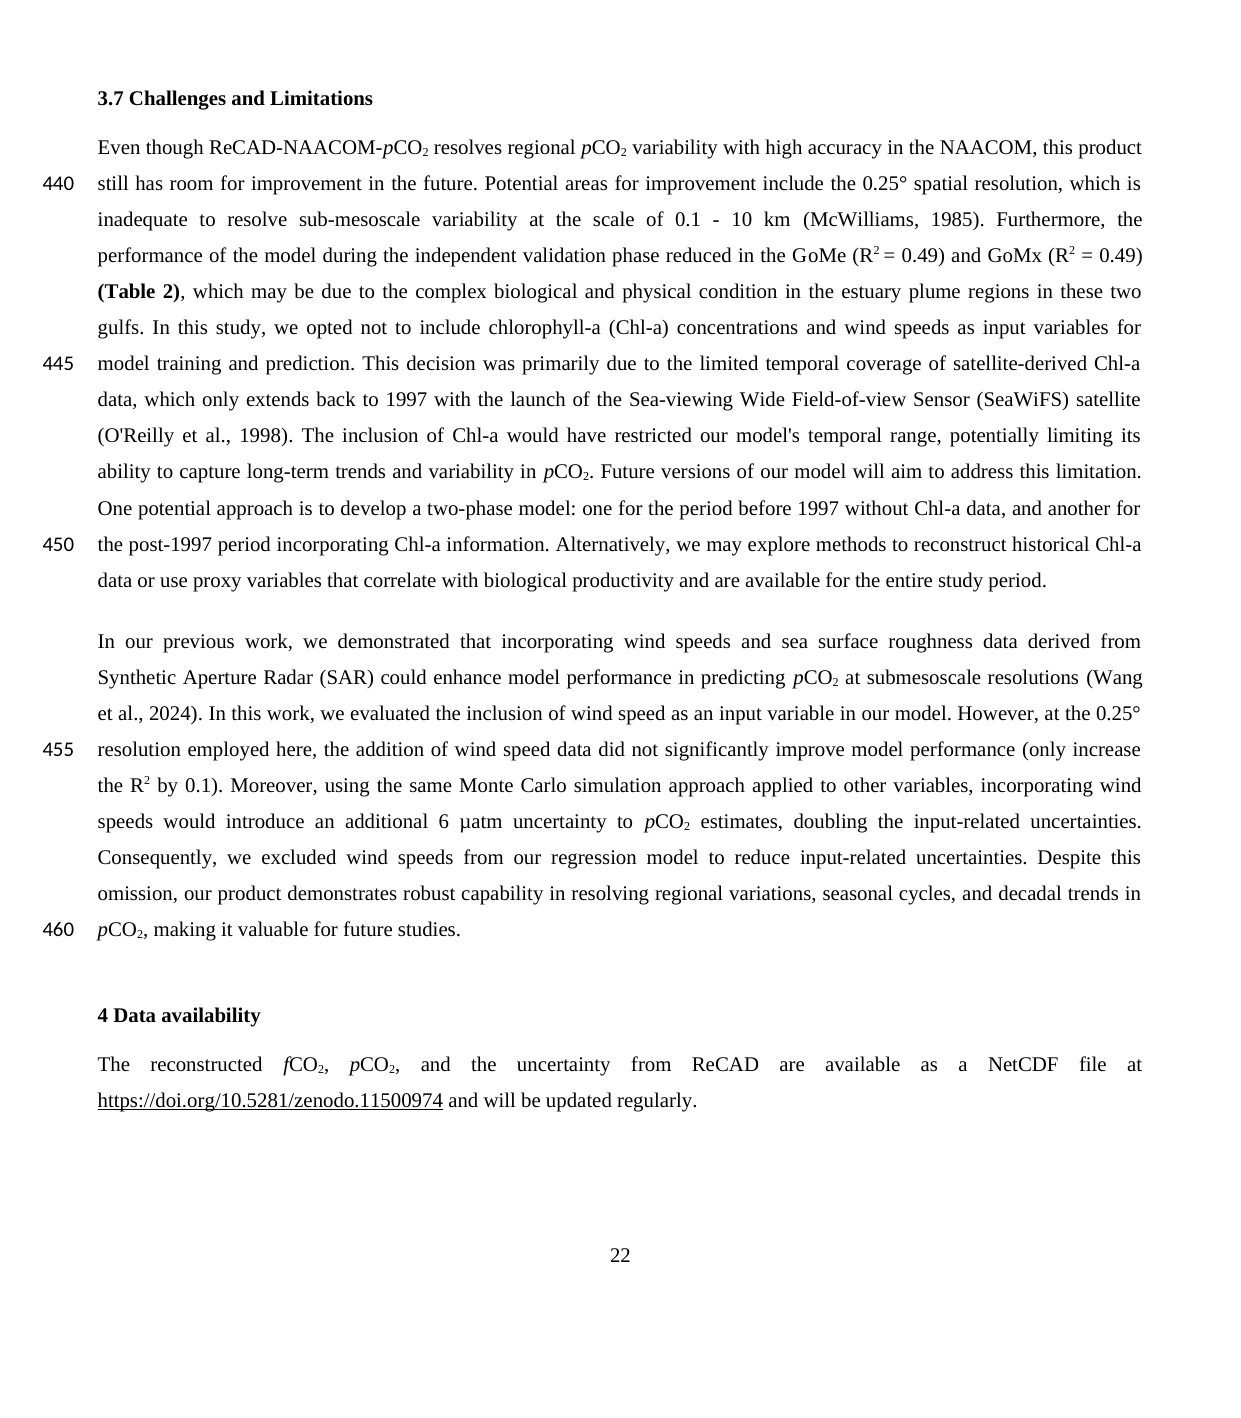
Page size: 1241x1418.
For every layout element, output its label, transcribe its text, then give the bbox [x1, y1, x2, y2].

text Even though ReCAD-NAACOM-pCO2 resolves regional pCO2 variability with high accuracy in the NAACOM, this product still has room for improvement in the future. Potential areas for improvement include the 0.25° spatial resolution, which is inadequate to resolve sub-mesoscale variability at the scale of 0.1 - 10 km (McWilliams, 1985). Furthermore, the performance of the model during the independent validation phase reduced in the GoMe (R2 = 0.49) and GoMx (R2 = 0.49) (Table 2), which may be due to the complex biological and physical condition in the estuary plume regions in these two gulfs. In this study, we opted not to include chlorophyll-a (Chl-a) concentrations and wind speeds as input variables for model training and prediction. This decision was primarily due to the limited temporal coverage of satellite-derived Chl-a data, which only extends back to 1997 with the launch of the Sea-viewing Wide Field-of-view Sensor (SeaWiFS) satellite (O'Reilly et al., 1998). The inclusion of Chl-a would have restricted our model's temporal range, potentially limiting its ability to capture long-term trends and variability in pCO2. Future versions of our model will aim to address this limitation. One potential approach is to develop a two-phase model: one for the period before 1997 without Chl-a data, and another for the post-1997 period incorporating Chl-a information. Alternatively, we may explore methods to reconstruct historical Chl-a data or use proxy variables that correlate with biological productivity and are available for the entire study period. [97, 135, 1143, 592]
text In our previous work, we demonstrated that incorporating wind speeds and sea surface roughness data derived from Synthetic Aperture Radar (SAR) could enhance model performance in predicting pCO2 at submesoscale resolutions (Wang et al., 2024). In this work, we evaluated the inclusion of wind speed as an input variable in our model. However, at the 0.25° resolution employed here, the addition of wind speed data did not significantly improve model performance (only increase the R2 by 0.1). Moreover, using the same Monte Carlo simulation approach applied to other variables, incorporating wind speeds would introduce an additional 6 µatm uncertainty to pCO2 estimates, doubling the input-related uncertainties. Consequently, we excluded wind speeds from our regression model to reduce input-related uncertainties. Despite this omission, our product demonstrates robust capability in resolving regional variations, seasonal cycles, and decadal trends in pCO2, making it valuable for future studies. [97, 629, 1143, 941]
subtitle 3.7 Challenges and Limitations [97, 86, 1143, 110]
subtitle 4 Data availability [97, 1003, 1143, 1027]
text The reconstructed fCO2, pCO2, and the uncertainty from ReCAD are available as a NetCDF file at https://doi.org/10.5281/zenodo.11500974 and will be updated regularly. [97, 1052, 1143, 1112]
